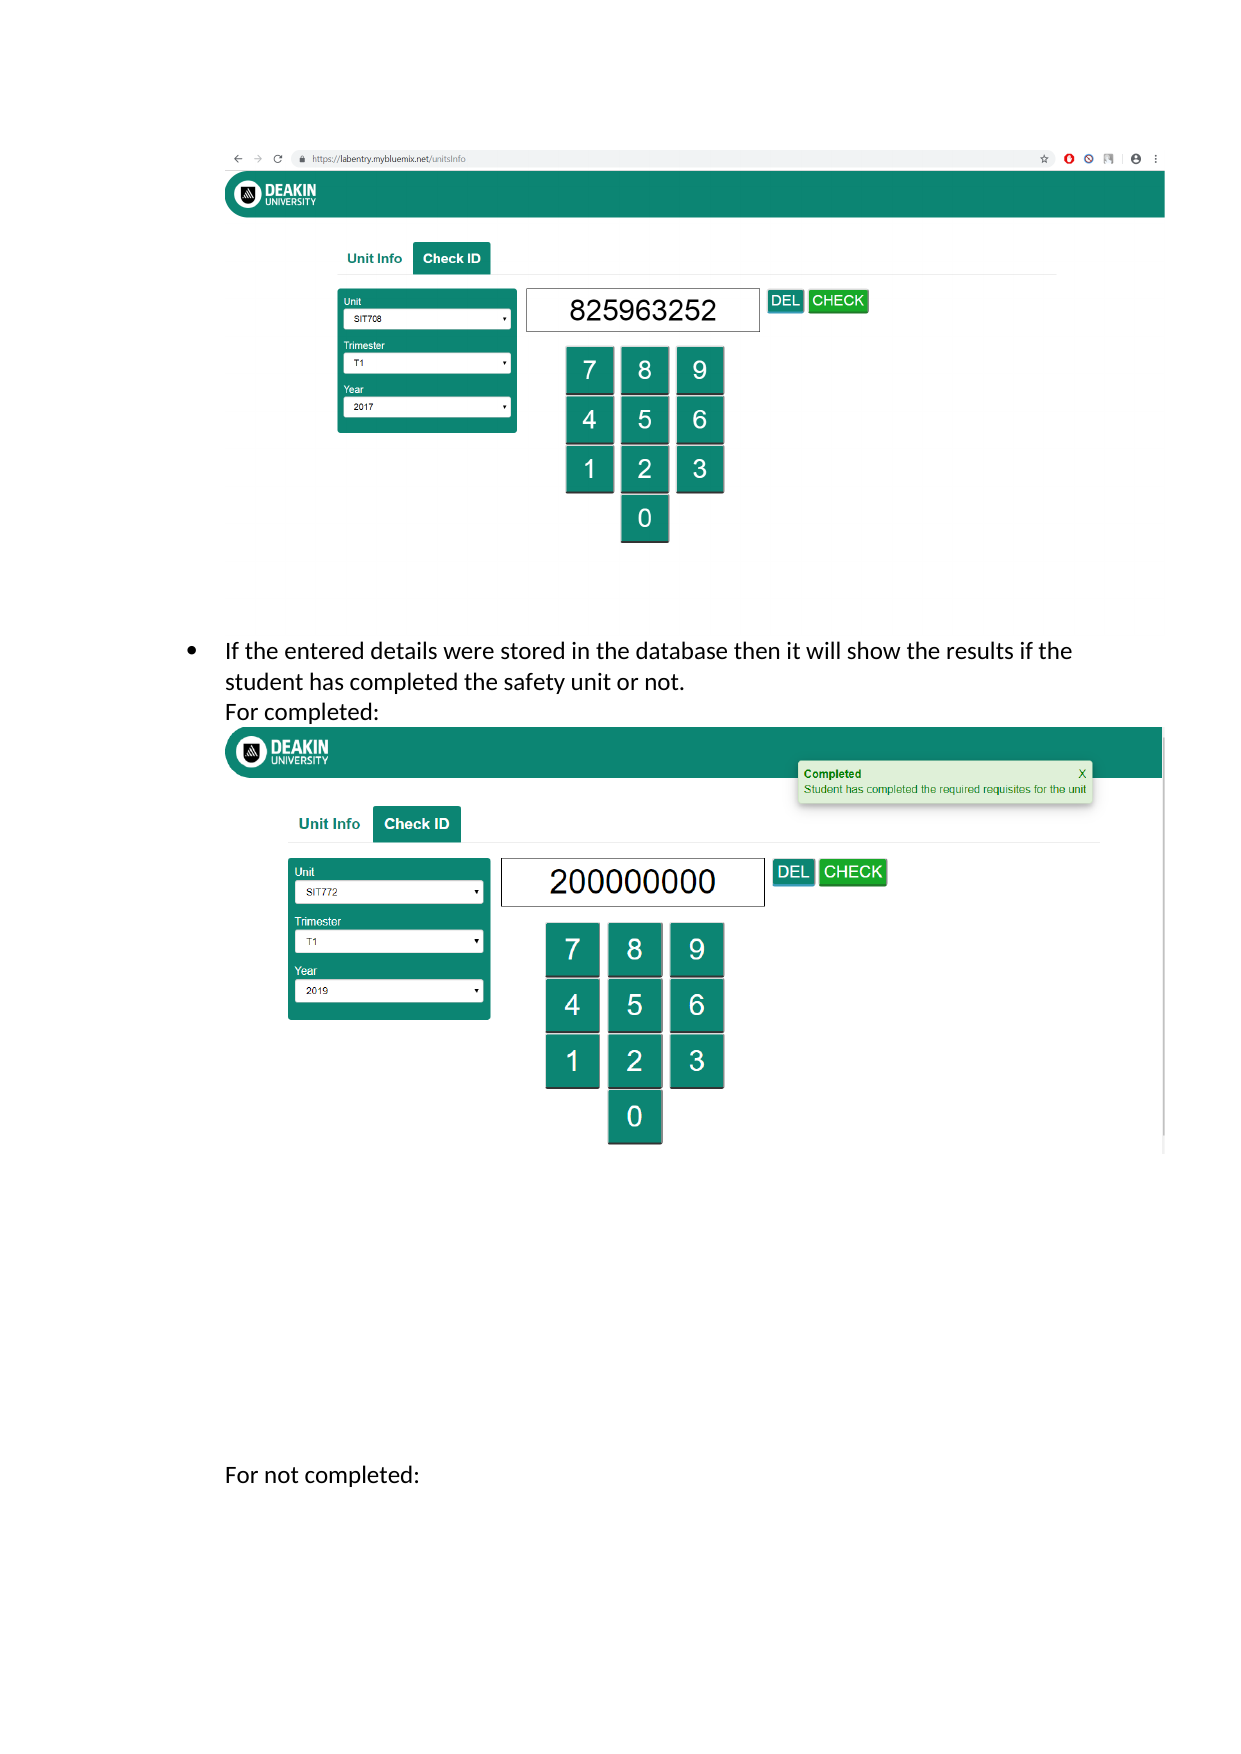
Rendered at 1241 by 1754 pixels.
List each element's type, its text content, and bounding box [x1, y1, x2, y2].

list For completed: [225, 696, 1090, 727]
list If the entered details were stored in the database then it will show the results if the student has completed the safety unit or not. [187, 635, 1090, 696]
list For not completed: [225, 1459, 1090, 1489]
picture [225, 150, 1165, 636]
picture [225, 727, 1165, 1154]
